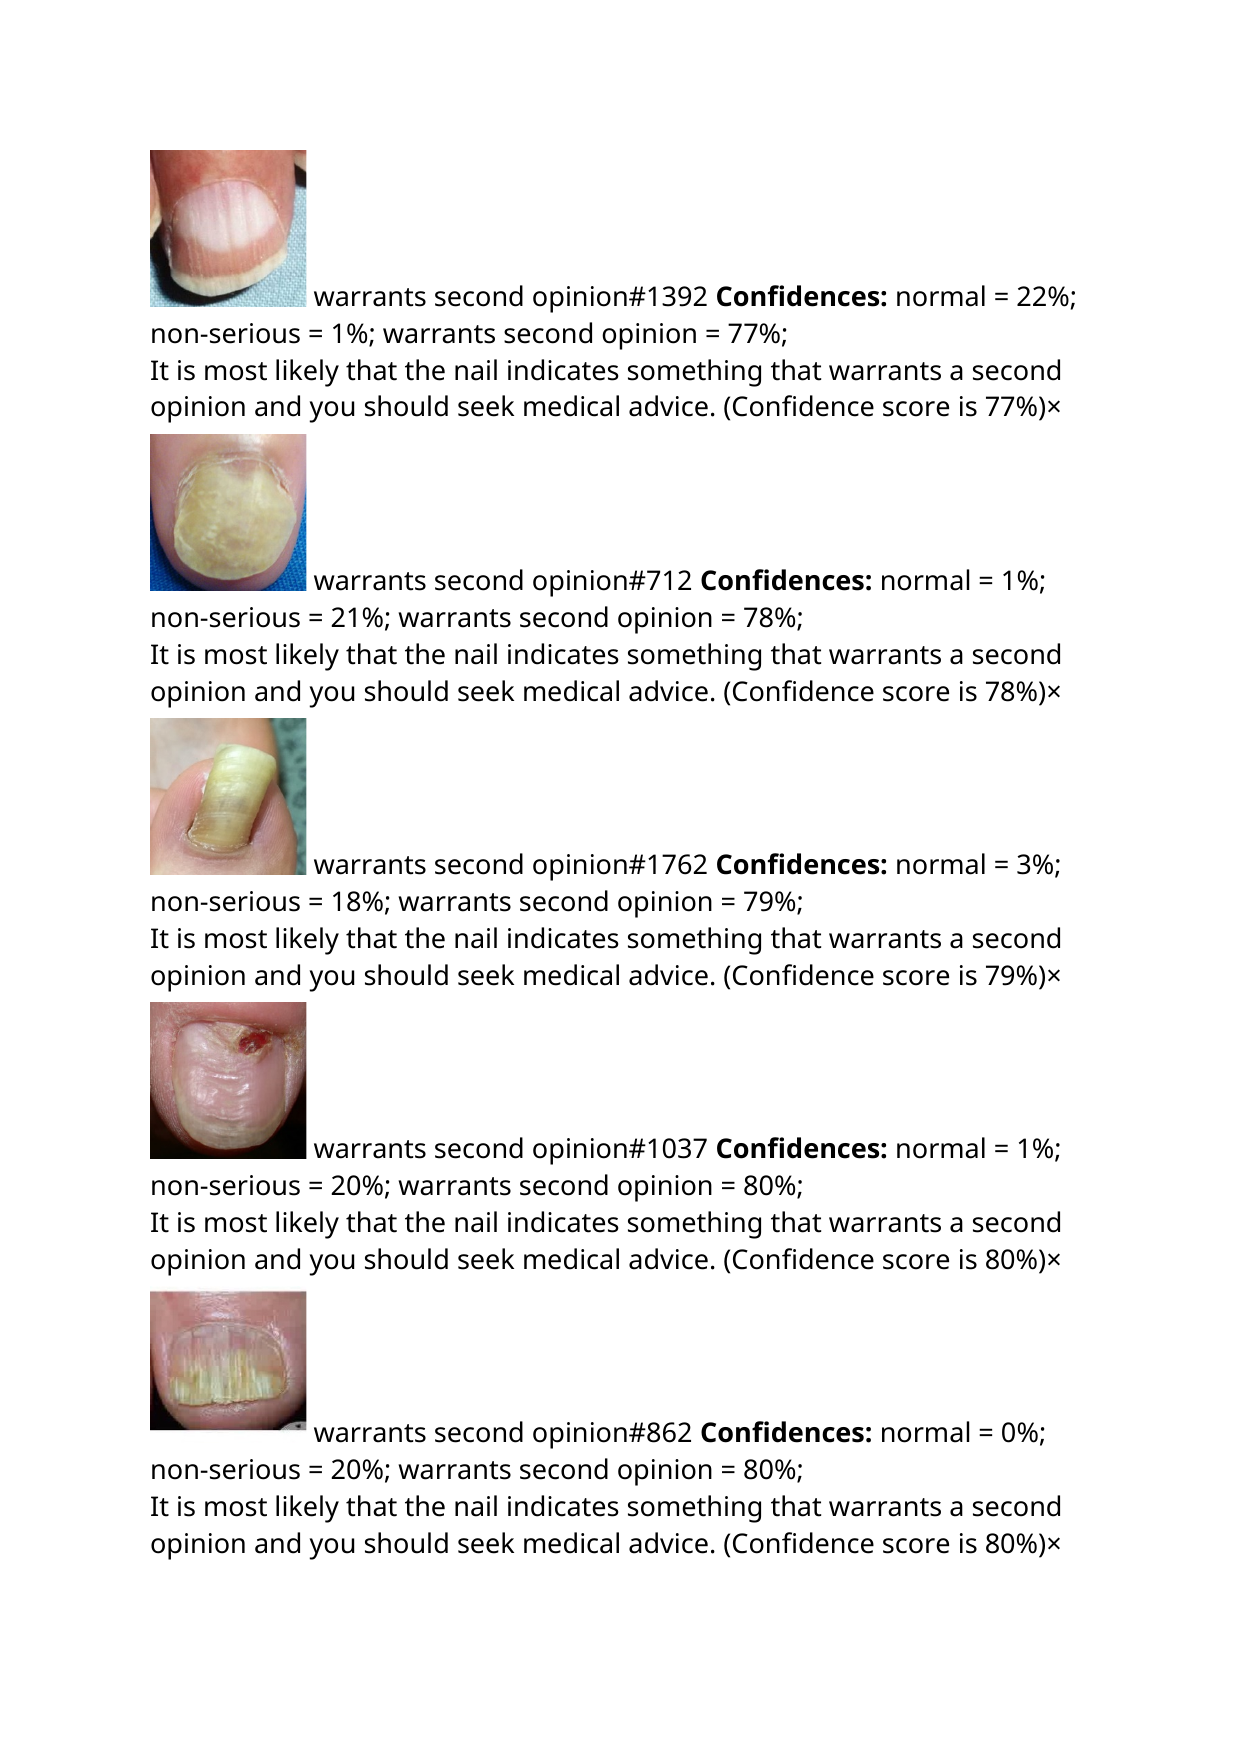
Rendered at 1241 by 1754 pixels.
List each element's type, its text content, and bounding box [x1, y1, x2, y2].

picture [150, 434, 307, 591]
picture [150, 150, 307, 307]
picture [150, 718, 307, 875]
picture [150, 1286, 307, 1443]
text warrants second opinion#1762 Confidences: normal = 3%; non-serious = 18%; warrants second opinion = 79%; It is most likely that the nail indicates something that warrants a second opinion and you should seek medical advice. (Confidence score is 79%)× [150, 718, 1090, 993]
text warrants second opinion#862 Confidences: normal = 0%; non-serious = 20%; warrants second opinion = 80%; It is most likely that the nail indicates something that warrants a second opinion and you should seek medical advice. (Confidence score is 80%)× [150, 1287, 1090, 1561]
picture [150, 1002, 307, 1159]
text warrants second opinion#1392 Confidences: normal = 22%; non-serious = 1%; warrants second opinion = 77%; It is most likely that the nail indicates something that warrants a second opinion and you should seek medical advice. (Confidence score is 77%)× [150, 150, 1090, 425]
text warrants second opinion#1037 Confidences: normal = 1%; non-serious = 20%; warrants second opinion = 80%; It is most likely that the nail indicates something that warrants a second opinion and you should seek medical advice. (Confidence score is 80%)× [150, 1002, 1090, 1277]
text warrants second opinion#712 Confidences: normal = 1%; non-serious = 21%; warrants second opinion = 78%; It is most likely that the nail indicates something that warrants a second opinion and you should seek medical advice. (Confidence score is 78%)× [150, 434, 1090, 709]
